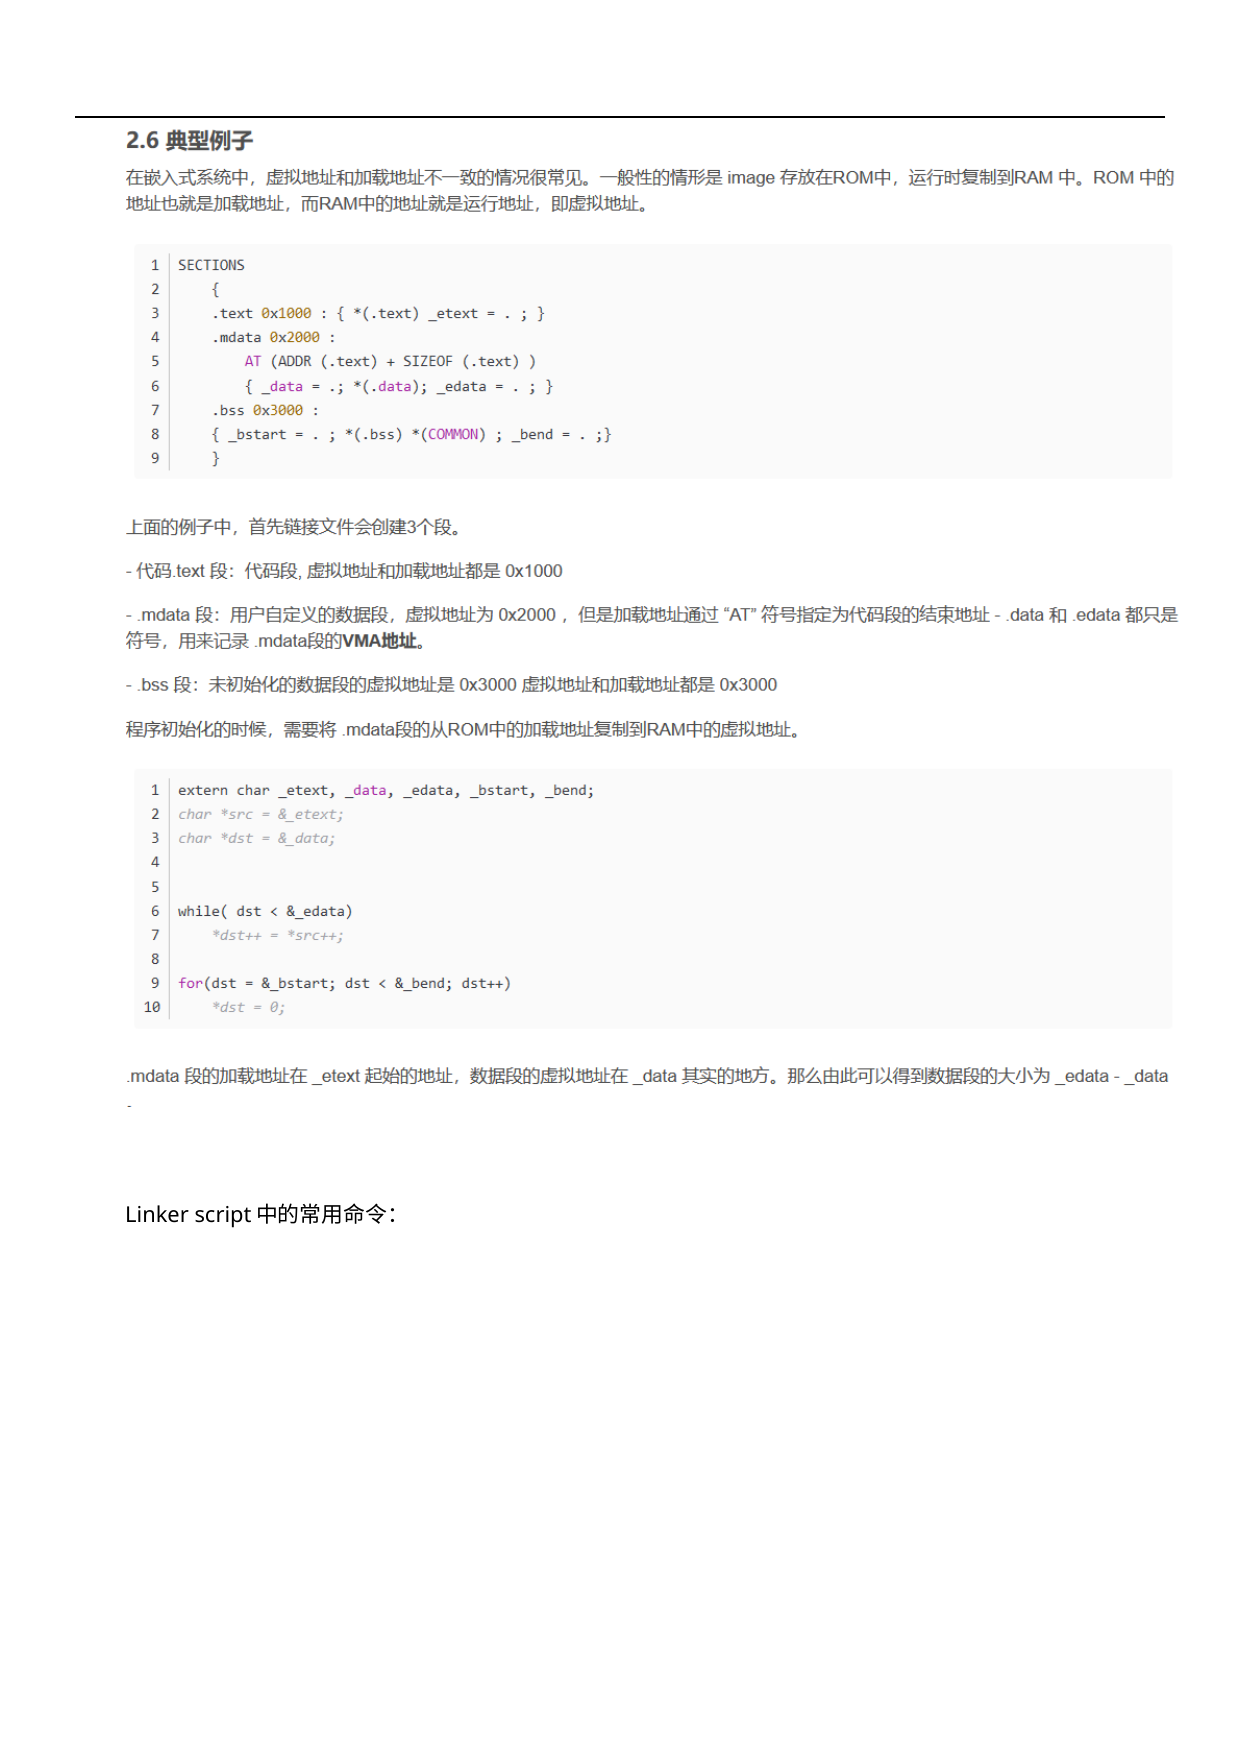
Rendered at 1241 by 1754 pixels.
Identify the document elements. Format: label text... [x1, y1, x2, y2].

text Linker script中的常用命令： [75, 1196, 1165, 1229]
